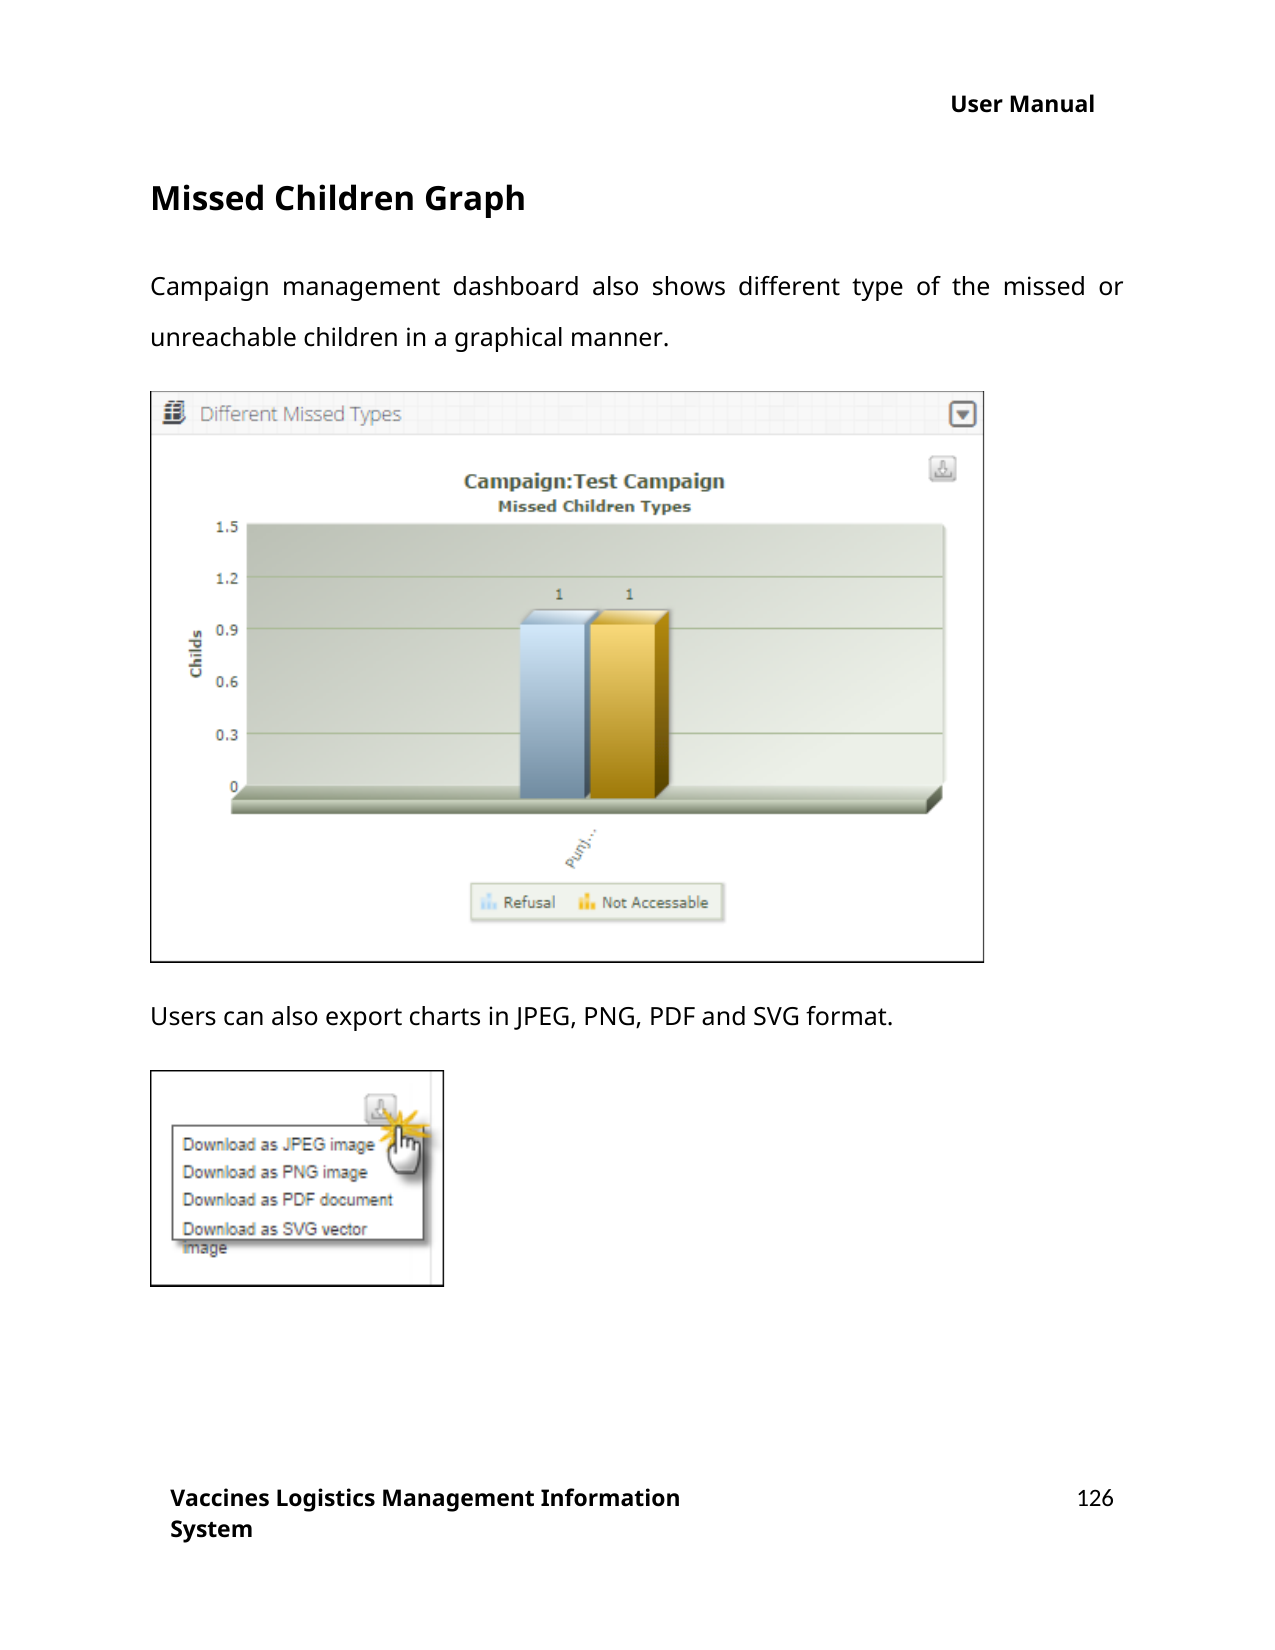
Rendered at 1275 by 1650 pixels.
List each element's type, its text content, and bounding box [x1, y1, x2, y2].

picture [150, 1070, 445, 1287]
picture [150, 391, 985, 963]
text Campaign management dashboard also shows different type of the missed or unreachable children in a graphical manner. [150, 268, 1125, 353]
text Users can also export charts in JPEG, PNG, PDF and SVG format. [150, 999, 1125, 1033]
text Missed Children Graph [150, 175, 1125, 220]
